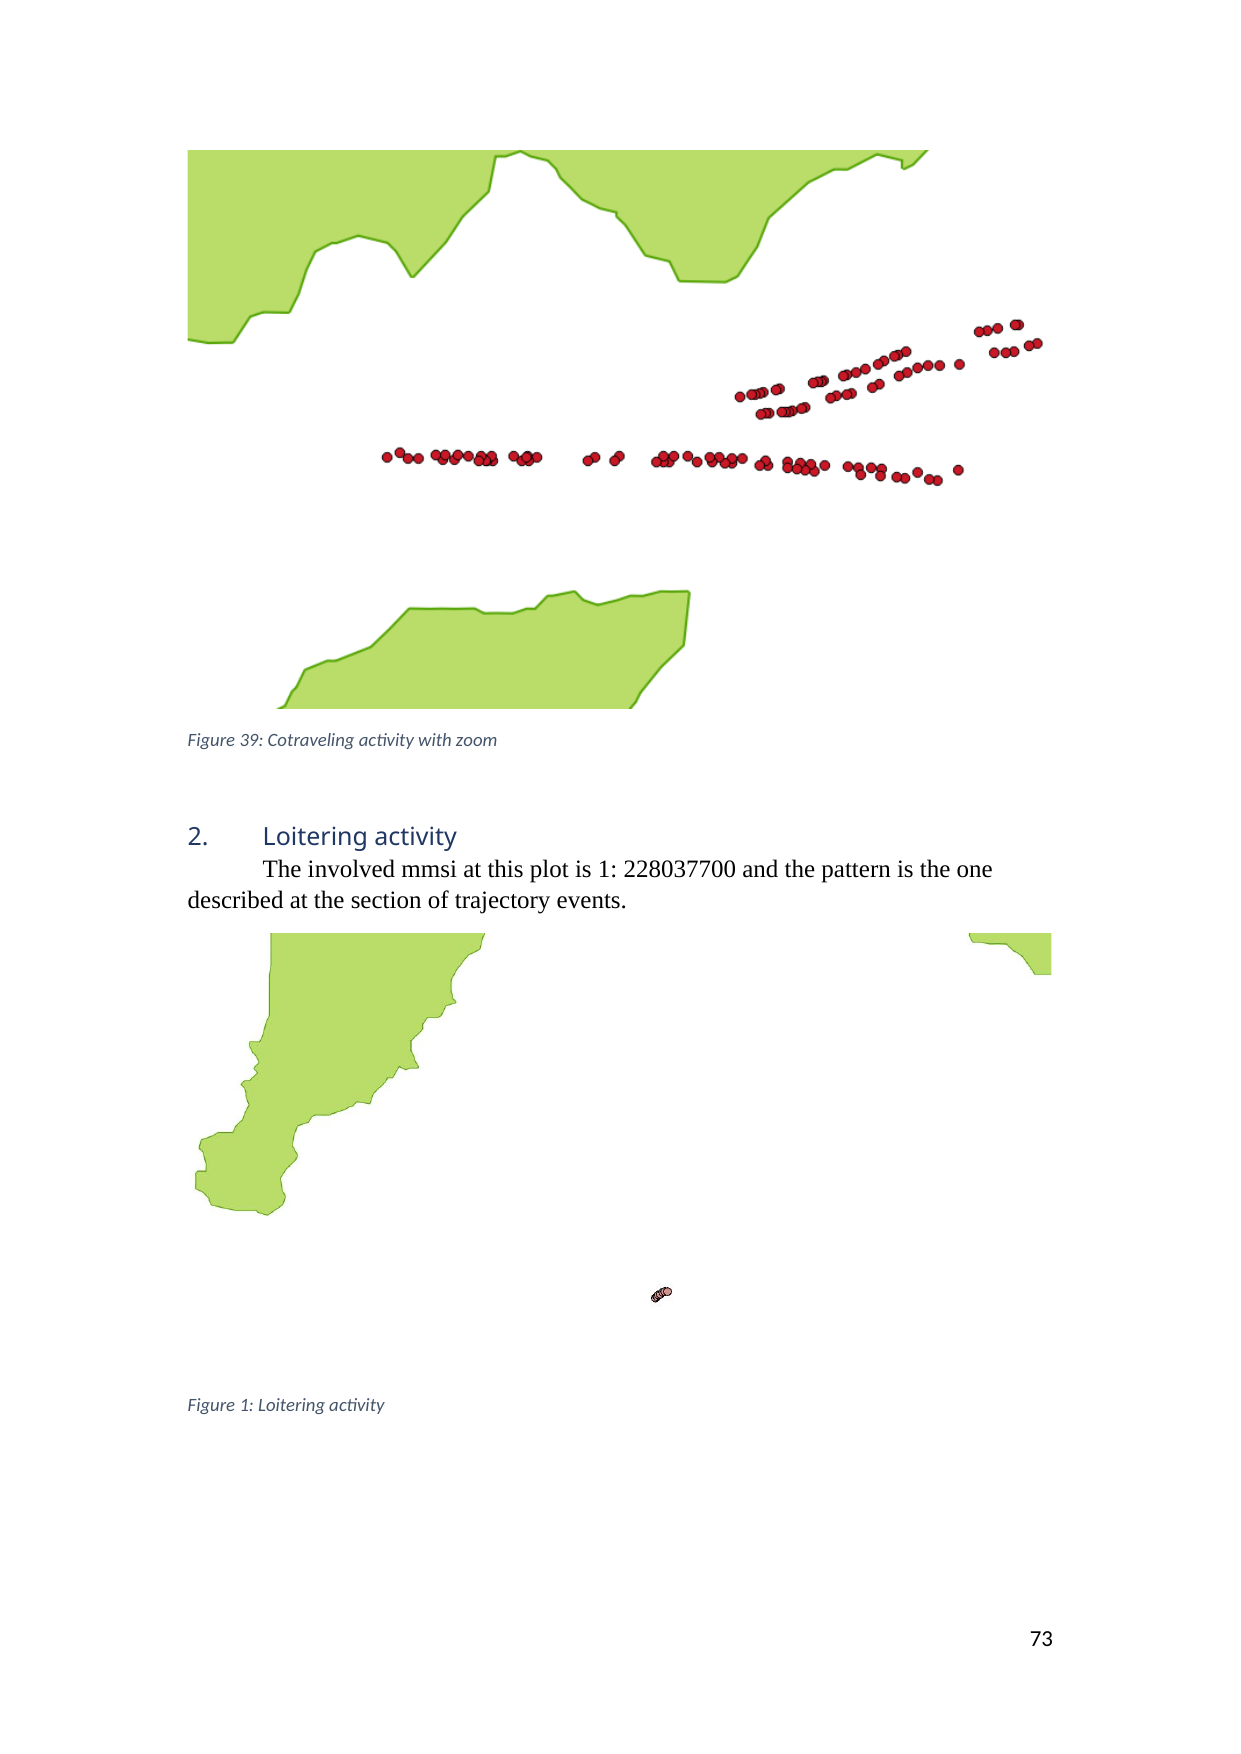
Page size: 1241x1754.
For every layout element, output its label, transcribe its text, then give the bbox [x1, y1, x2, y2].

list The involved mmsi at this plot is 1: 228037700 and the pattern is the one described at the section of trajectory events. [187, 854, 1053, 914]
subtitle 2. Loitering activity [187, 818, 1053, 853]
picture [187, 933, 1052, 1375]
picture [187, 150, 1053, 709]
